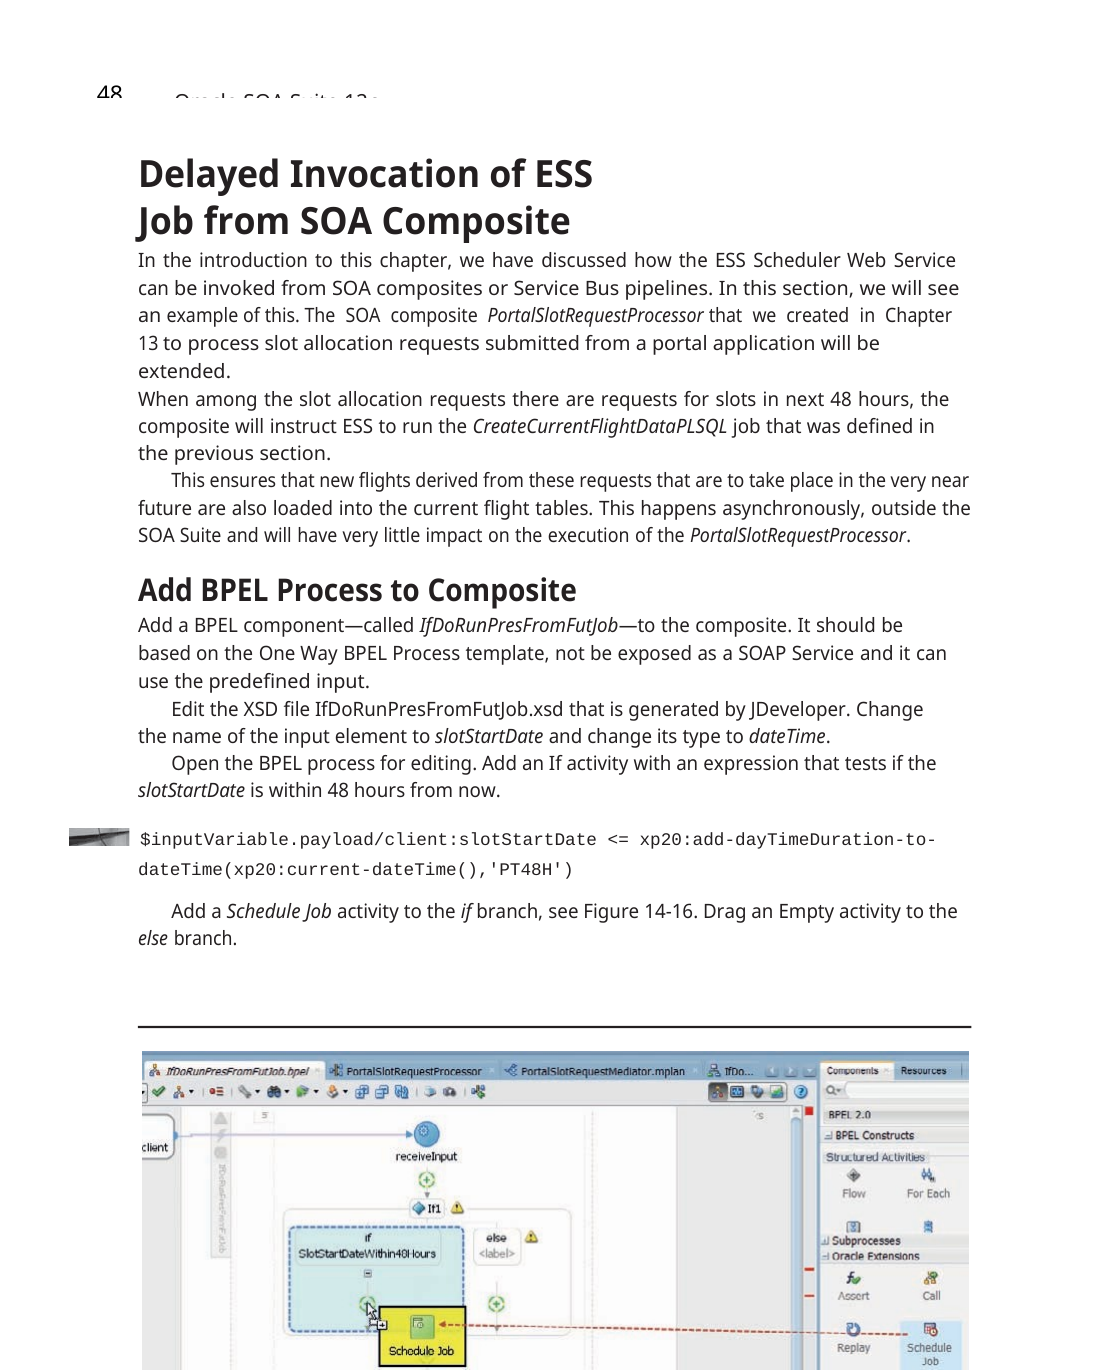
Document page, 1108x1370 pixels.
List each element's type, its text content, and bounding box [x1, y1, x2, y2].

text slotStartDate is within 48 hours from now. [138, 777, 1107, 804]
text This ensures that new flights derived from these requests that are to take place in the very near future are also loaded into the current flight tables. This happens asynchronously, outside the SOA Suite and will have very little impact on the execution of the PortalSlotRequestProcessor. [138, 467, 971, 548]
picture [142, 1051, 969, 1370]
text Open the BPEL process for editing. Add an If activity with an expression that tests if the [171, 749, 1107, 776]
text Edit the XSD file IfDoRunPresFromFutJob.xsd that is generated by JDeveloper. Change the name of the input element to slotStartDate and change its type to dateTime. [138, 695, 931, 749]
picture [69, 828, 130, 846]
text When among the slot allocation requests there are requests for slots in next 48 hours, the composite will instruct ESS to run the CreateCurrentFlightDataPLSQL job that was defined in the previous section. [138, 385, 962, 466]
text $inputVariable.payload/client:slotStartDate <= xp20:add-dayTimeDuration-to- dateTime(xp20:current-dateTime(),'PT48H') [69, 828, 946, 881]
text else branch. [138, 924, 1107, 951]
subtitle Add BPEL Process to Composite [138, 567, 1107, 610]
text In the introduction to this chapter, we have discussed how the ESS Scheduler Web Service can be invoked from SOA composites or Service Bus pipelines. In this section, we will see an example of this. The SOA composite PortalSlotRequestProcessor that we created in Chapter 13 to process slot allocation requests submitted from a portal application will be extended. [138, 246, 971, 384]
subtitle Delayed Invocation of ESS Job from SOA Composite [138, 148, 630, 245]
text Add a Schedule Job activity to the if branch, see Figure 14-16. Drag an Empty activity to the [171, 897, 1107, 924]
text Add a BPEL component—called IfDoRunPresFromFutJob—to the composite. It should be based on the One Way BPEL Process template, not be exposed as a SOAP Service and it can use the predefined input. [138, 612, 948, 694]
